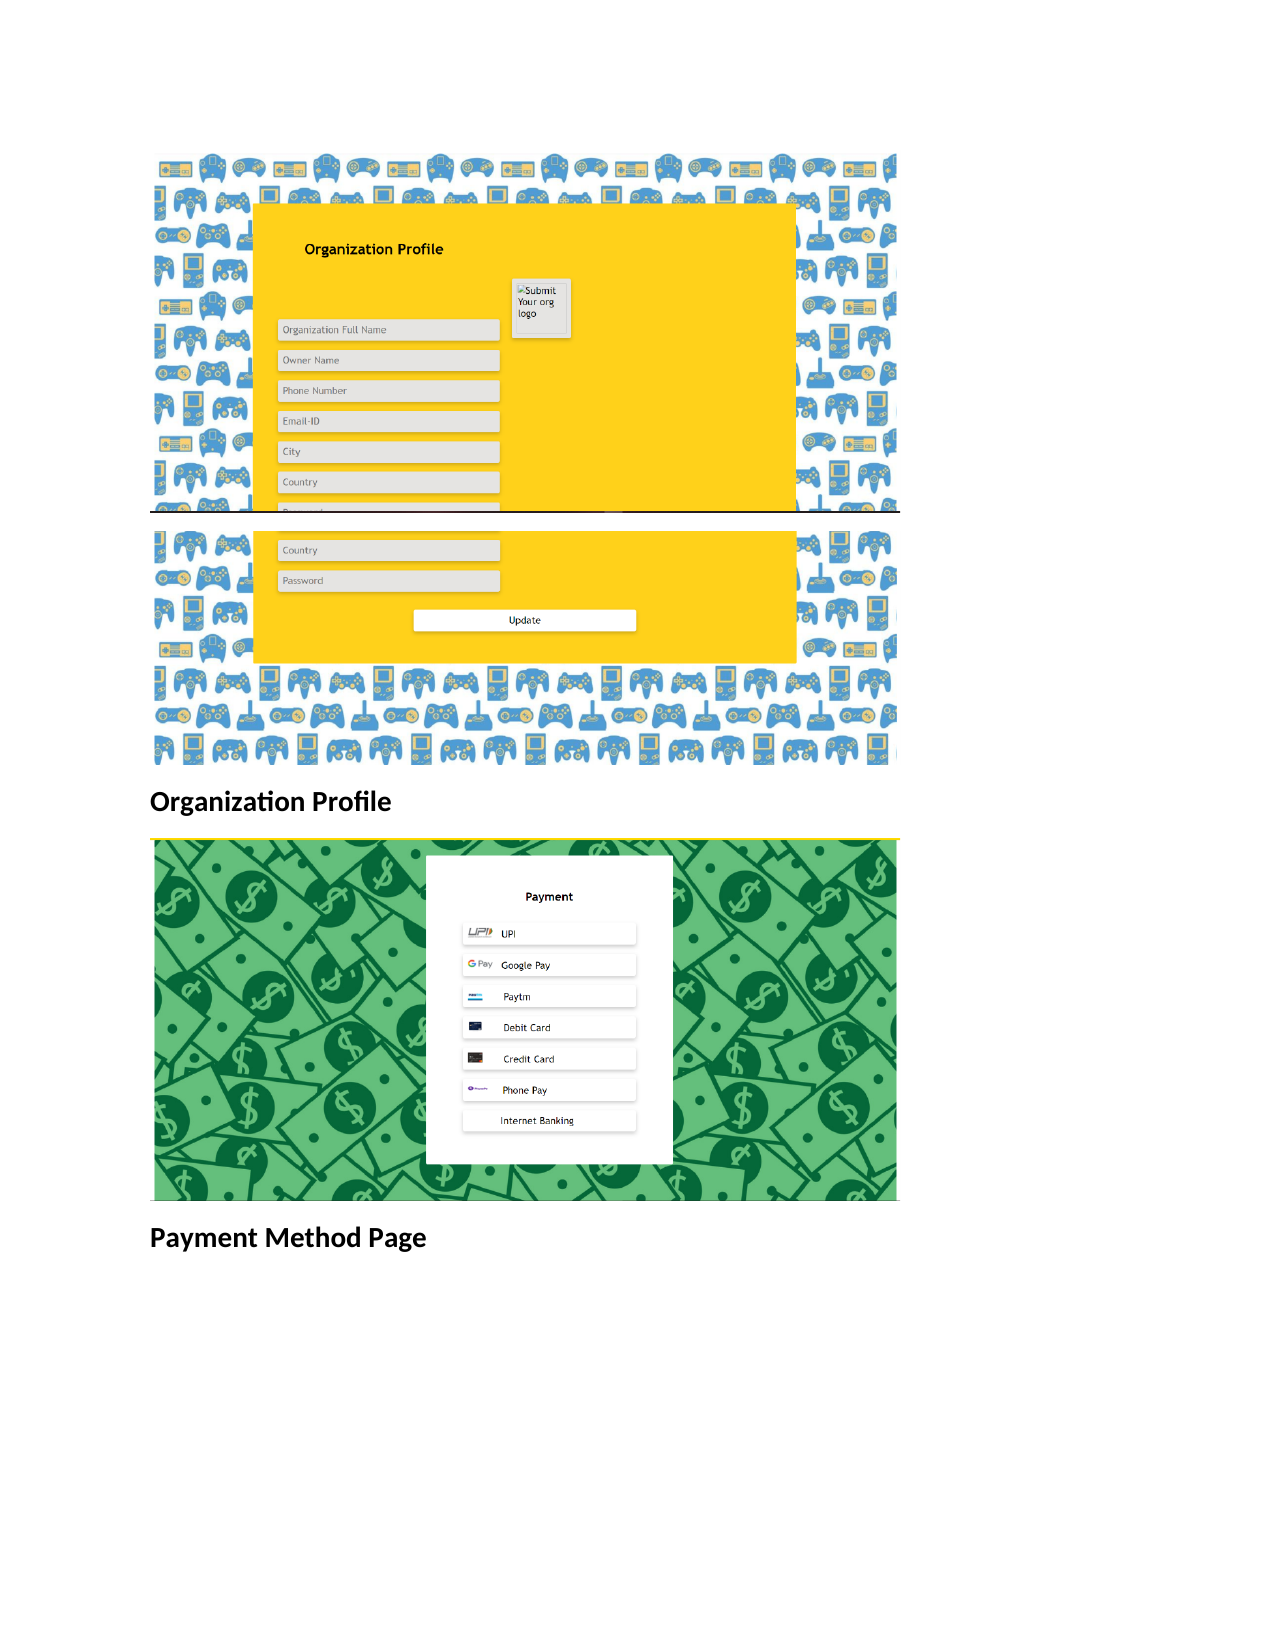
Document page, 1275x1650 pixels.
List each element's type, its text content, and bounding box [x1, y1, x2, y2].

picture [150, 150, 901, 513]
text Payment Method Page [150, 1219, 1125, 1255]
picture [150, 531, 901, 765]
picture [150, 838, 901, 1201]
text Organization Profile [150, 783, 1125, 819]
